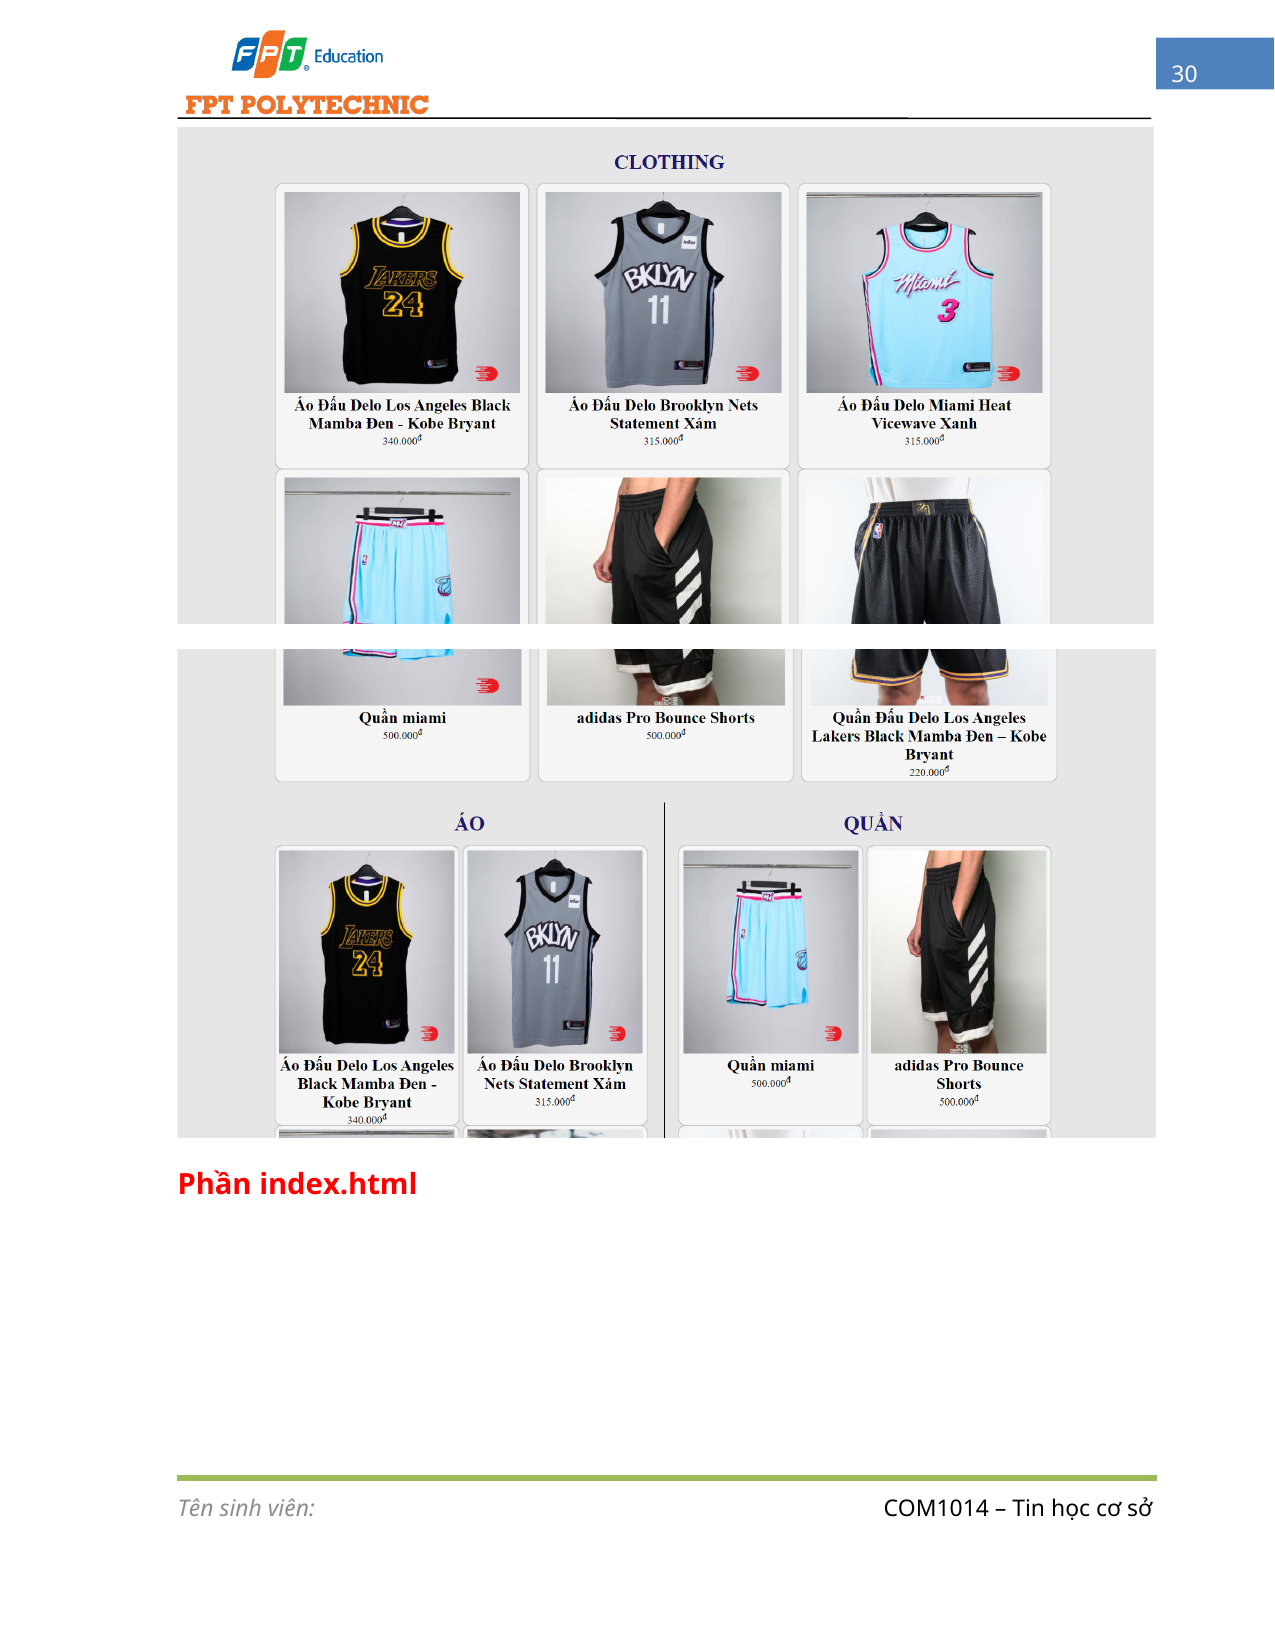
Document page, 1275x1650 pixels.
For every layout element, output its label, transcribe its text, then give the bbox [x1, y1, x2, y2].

picture [177, 127, 1154, 624]
picture [177, 22, 437, 122]
picture [177, 649, 1157, 1138]
list Phần index.html [177, 1163, 1157, 1203]
